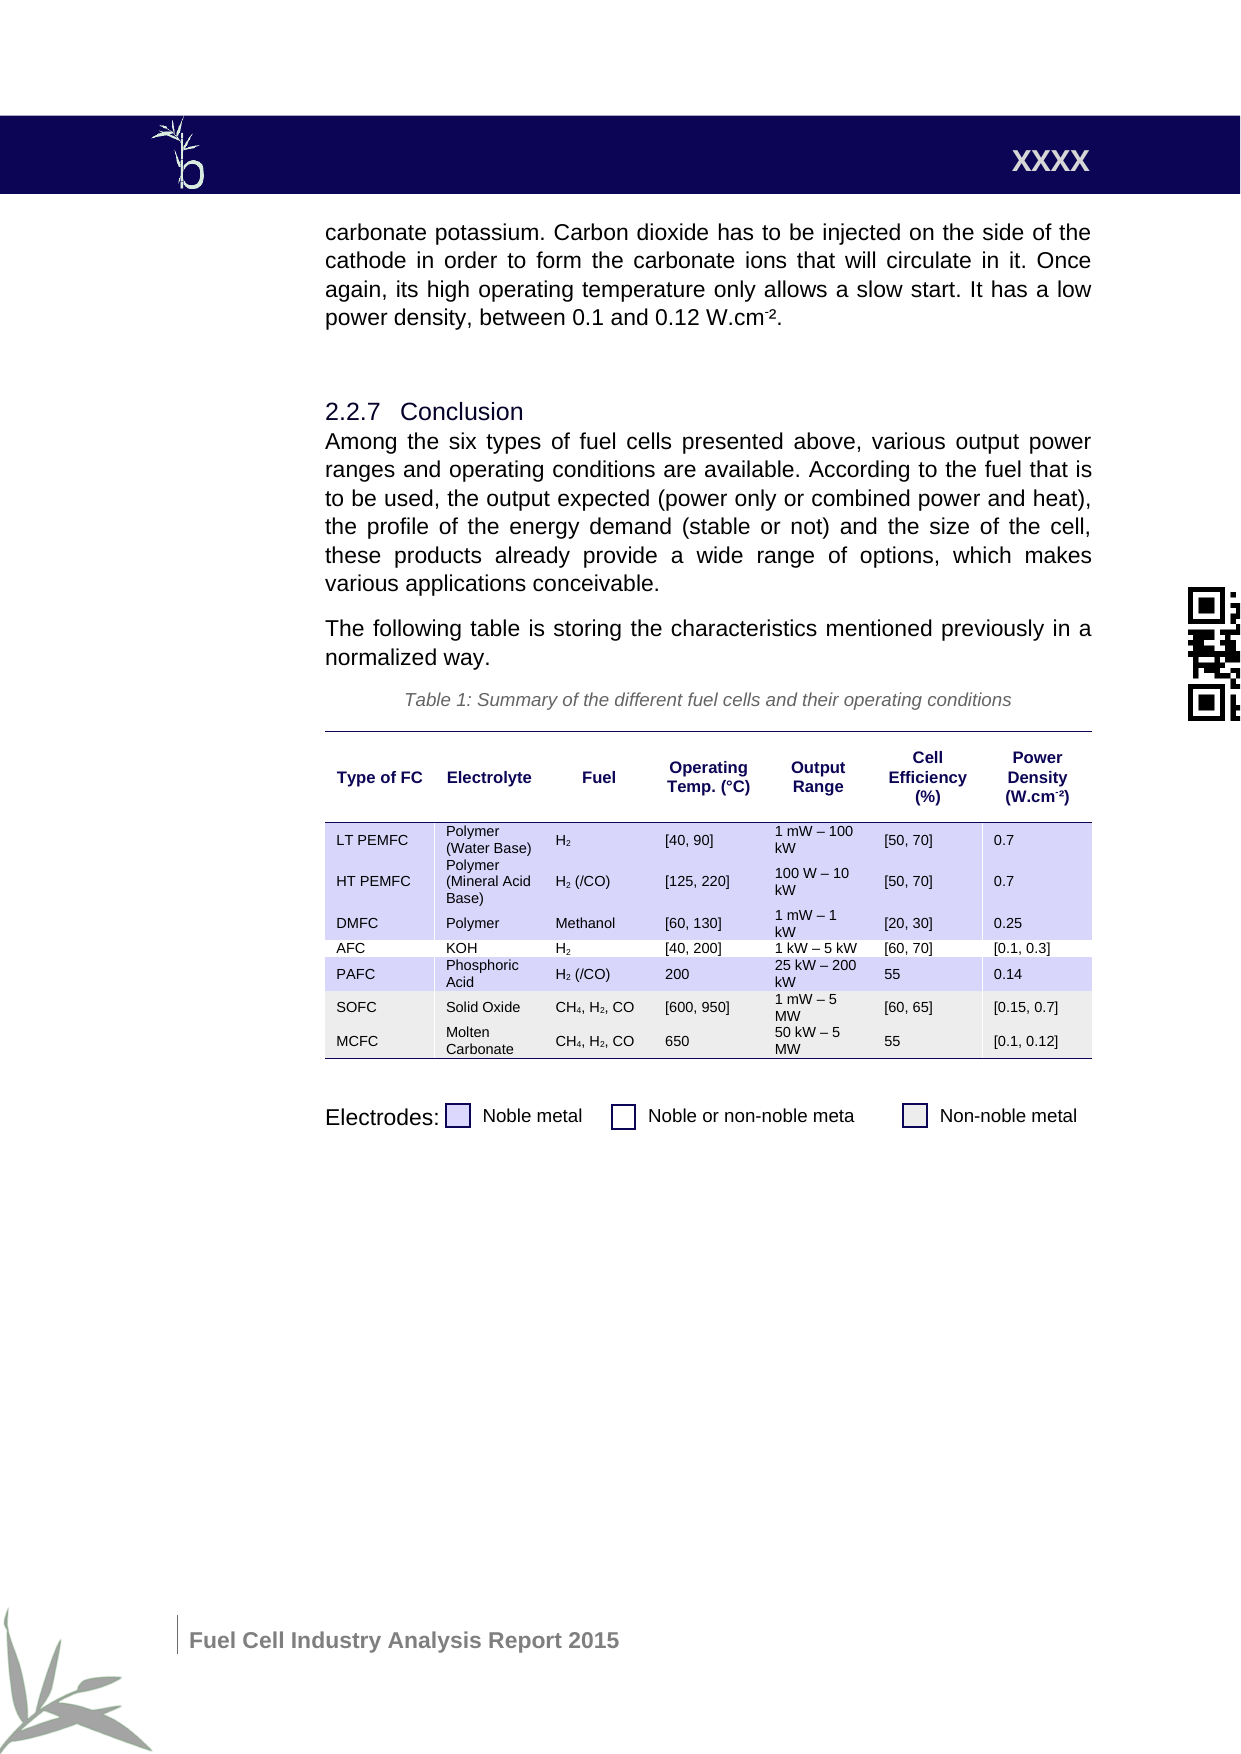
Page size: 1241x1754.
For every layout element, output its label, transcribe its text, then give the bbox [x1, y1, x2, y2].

table_cell Molten Carbonate [435, 1024, 544, 1058]
table_cell H2 [544, 823, 654, 856]
table_cell 0.7 [983, 856, 1092, 907]
table_cell PAFC [325, 957, 434, 991]
table_cell AFC [325, 940, 434, 957]
table_header Fuel [544, 732, 654, 822]
table_cell Solid Oxide [435, 991, 544, 1024]
table_header Power Density (W.cm-²) [983, 732, 1092, 822]
text Among the six types of fuel cells presented above, various output power ranges and operating conditions are available. According to the fuel that is to be used, the output expected (power only or combined power and heat), the profile of the energy demand (stable or not) and the size of the cell, these products already provide a wide range of options, which makes various applications conceivable. [325, 428, 1092, 597]
table_cell KOH [435, 940, 544, 957]
table_cell Polymer (Mineral Acid Base) [435, 856, 544, 907]
table_cell 1 mW – 1 kW [763, 907, 873, 940]
table_cell [40, 90] [654, 823, 763, 856]
table_cell 1 mW – 100 kW [763, 823, 873, 856]
table_cell Polymer (Water Base) [435, 823, 544, 856]
table_cell 0.14 [983, 957, 1092, 991]
subtitle Conclusion [325, 397, 1092, 426]
table_cell [125, 220] [654, 856, 763, 907]
picture [1166, 565, 1241, 743]
table_cell 50 kW – 5 MW [763, 1024, 873, 1058]
table_cell 100 W – 10 kW [763, 856, 873, 907]
table_header Type of FC [325, 732, 434, 822]
table_cell [60, 65] [873, 991, 982, 1024]
table_cell 650 [654, 1024, 763, 1058]
table_cell 55 [873, 957, 982, 991]
table_cell 25 kW – 200 kW [763, 957, 873, 991]
table_cell 200 [654, 957, 763, 991]
table_cell 1 mW – 5 MW [763, 991, 873, 1024]
table_cell MCFC [325, 1024, 434, 1058]
table_cell SOFC [325, 991, 434, 1024]
table_cell [0.1, 0.12] [983, 1024, 1092, 1058]
table_cell Methanol [544, 907, 654, 940]
table_cell 55 [873, 1024, 982, 1058]
text Electrodes: [325, 1104, 467, 1130]
table_cell Polymer [435, 907, 544, 940]
table_cell [40, 200] [654, 940, 763, 957]
table_cell [600, 950] [654, 991, 763, 1024]
table_cell LT PEMFC [325, 823, 434, 856]
table_cell [50, 70] [873, 823, 982, 856]
table_cell [0.1, 0.3] [983, 940, 1092, 957]
text The following table is storing the characteristics mentioned previously in a normalized way. [325, 615, 1092, 670]
table_cell H2 (/CO) [544, 856, 654, 907]
table_cell 0.25 [983, 907, 1092, 940]
table_cell DMFC [325, 907, 434, 940]
table_header Output Range [763, 732, 873, 822]
table_cell CH4, H2, CO [544, 1024, 654, 1058]
table_cell Phosphoric Acid [435, 957, 544, 991]
table_cell H2 [544, 940, 654, 957]
picture [0, 1607, 169, 1754]
table_cell [20, 30] [873, 907, 982, 940]
table_cell [50, 70] [873, 856, 982, 907]
table_cell 0.7 [983, 823, 1092, 856]
text Table 1: Summary of the different fuel cells and their operating conditions [325, 689, 1092, 710]
table_header Electrolyte [435, 732, 544, 822]
table_cell HT PEMFC [325, 856, 434, 907]
table_cell H2 (/CO) [544, 957, 654, 991]
text Electrodes: [888, 1104, 924, 1130]
table_cell CH4, H2, CO [544, 991, 654, 1024]
table_cell [60, 70] [873, 940, 982, 957]
table_header Cell Efficiency (%) [873, 732, 982, 822]
table_cell [60, 130] [654, 907, 763, 940]
table_cell [0.15, 0.7] [983, 991, 1092, 1024]
table_header Operating Temp. (°C) [654, 732, 763, 822]
table_cell 1 kW – 5 kW [763, 940, 873, 957]
